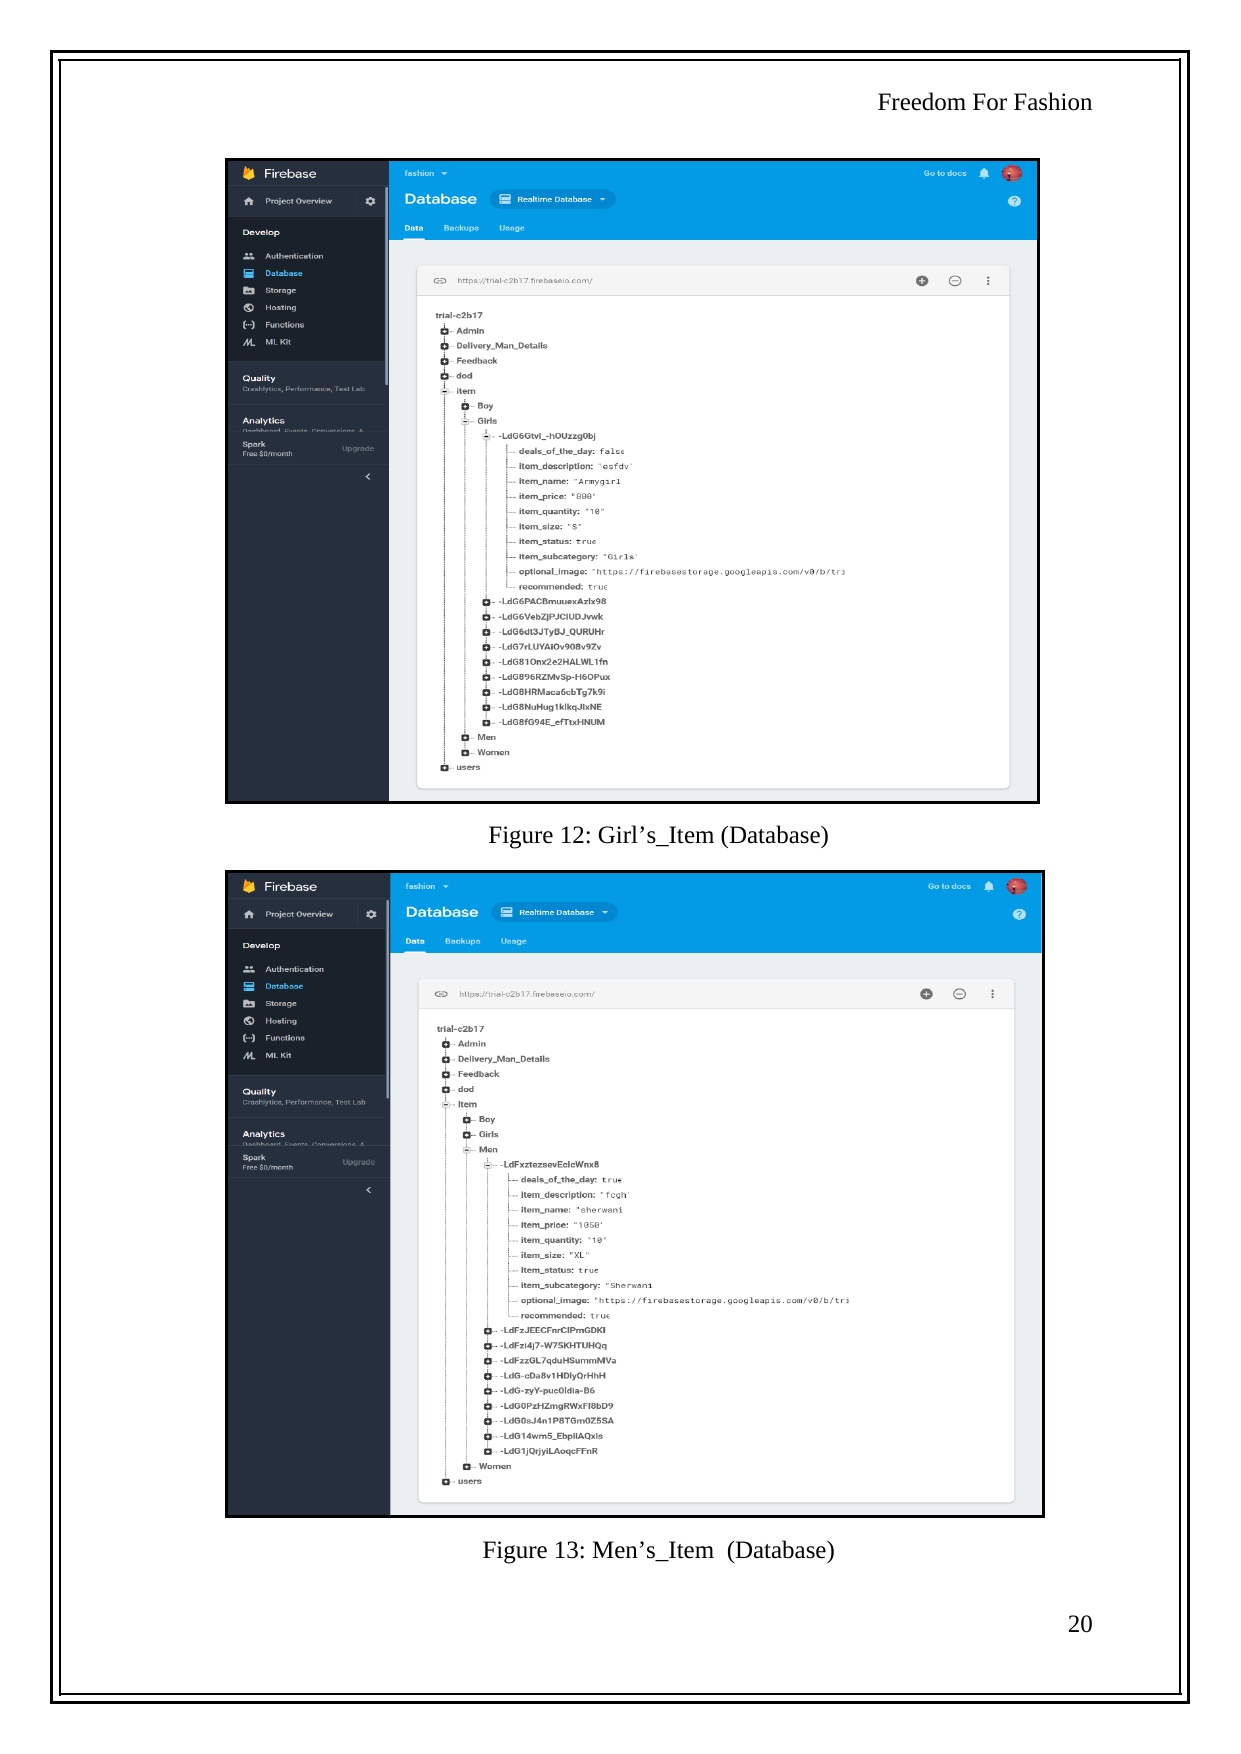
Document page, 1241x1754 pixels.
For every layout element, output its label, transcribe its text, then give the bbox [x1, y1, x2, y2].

picture [1009, 196, 1020, 206]
picture [986, 882, 992, 891]
picture [504, 227, 519, 231]
picture [1014, 910, 1025, 918]
picture [228, 873, 1042, 1515]
text Figure 13: Men’s_Item (Database) [224, 1535, 1092, 1563]
picture [228, 161, 1037, 801]
picture [407, 907, 412, 916]
picture [1002, 165, 1022, 181]
text Figure 12: Girl’s_Item (Database) [224, 820, 1092, 849]
picture [406, 194, 411, 203]
picture [439, 908, 445, 916]
picture [1007, 878, 1027, 894]
picture [491, 191, 614, 208]
picture [513, 940, 523, 945]
picture [493, 903, 617, 921]
picture [981, 169, 988, 178]
